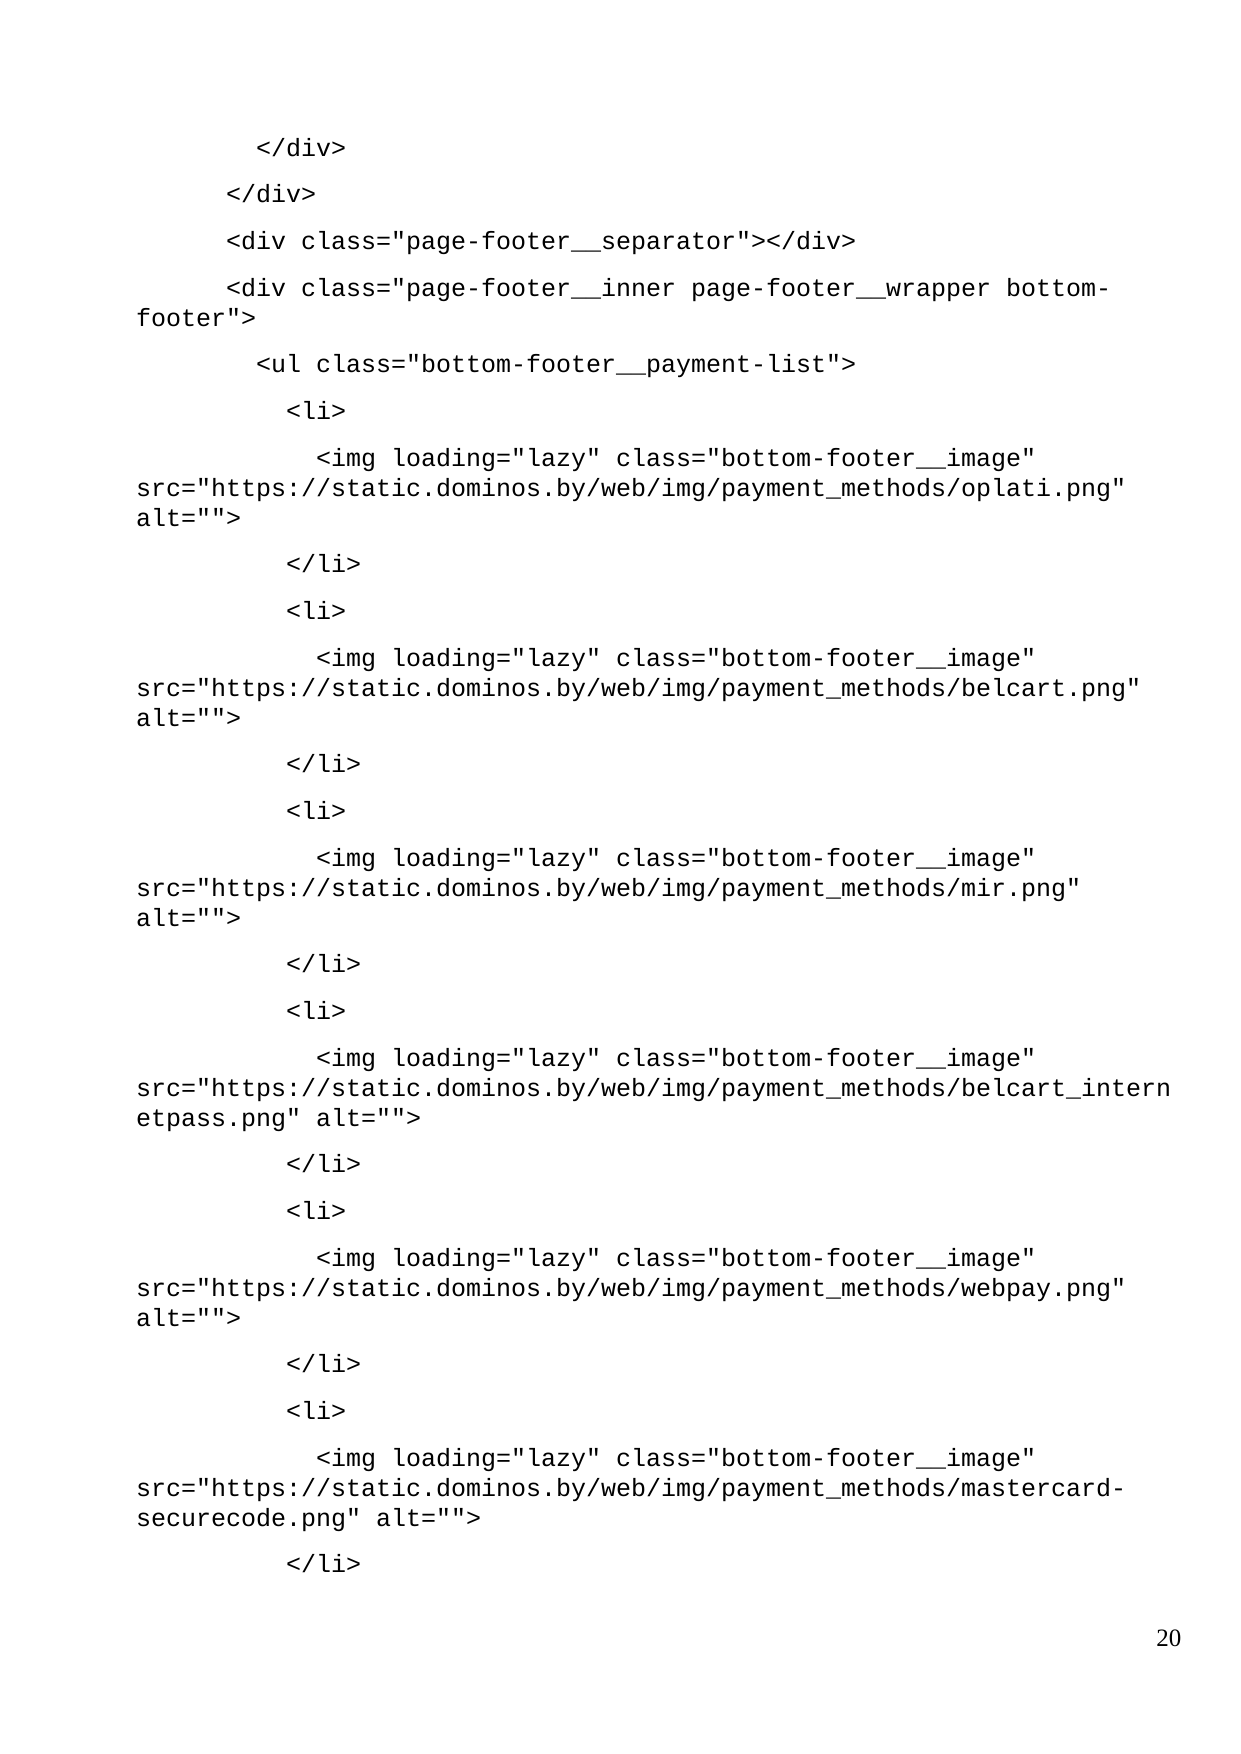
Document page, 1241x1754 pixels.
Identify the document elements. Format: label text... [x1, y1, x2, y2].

text <img loading="lazy" class="bottom-footer__image" src="https://static.dominos.by/web/img/payment_methods/belcart_internetpass.png" alt=""> [136, 1045, 1181, 1134]
text <img loading="lazy" class="bottom-footer__image" src="https://static.dominos.by/web/img/payment_methods/belcart.png" alt=""> [136, 645, 1181, 734]
text </li> [136, 552, 1181, 580]
text <li> [136, 599, 1181, 627]
text </li> [136, 1552, 1181, 1580]
text <li> [136, 1199, 1181, 1227]
text </li> [136, 1152, 1181, 1180]
text </li> [136, 952, 1181, 980]
text </li> [136, 1352, 1181, 1380]
text <div class="page-footer__separator"></div> [136, 229, 1181, 257]
text <li> [136, 999, 1181, 1027]
text <div class="page-footer__inner page-footer__wrapper bottom-footer"> [136, 275, 1181, 334]
text <ul class="bottom-footer__payment-list"> [136, 352, 1181, 380]
text <li> [136, 799, 1181, 827]
text </li> [136, 752, 1181, 780]
text </div> [136, 182, 1181, 210]
text <img loading="lazy" class="bottom-footer__image" src="https://static.dominos.by/web/img/payment_methods/oplati.png" alt=""> [136, 445, 1181, 534]
text <img loading="lazy" class="bottom-footer__image" src="https://static.dominos.by/web/img/payment_methods/webpay.png" alt=""> [136, 1245, 1181, 1334]
text <img loading="lazy" class="bottom-footer__image" src="https://static.dominos.by/web/img/payment_methods/mir.png" alt=""> [136, 845, 1181, 934]
text <li> [136, 399, 1181, 427]
text <img loading="lazy" class="bottom-footer__image" src="https://static.dominos.by/web/img/payment_methods/mastercard-securecode.png" alt=""> [136, 1445, 1181, 1534]
text <li> [136, 1399, 1181, 1427]
text </div> [136, 135, 1181, 164]
